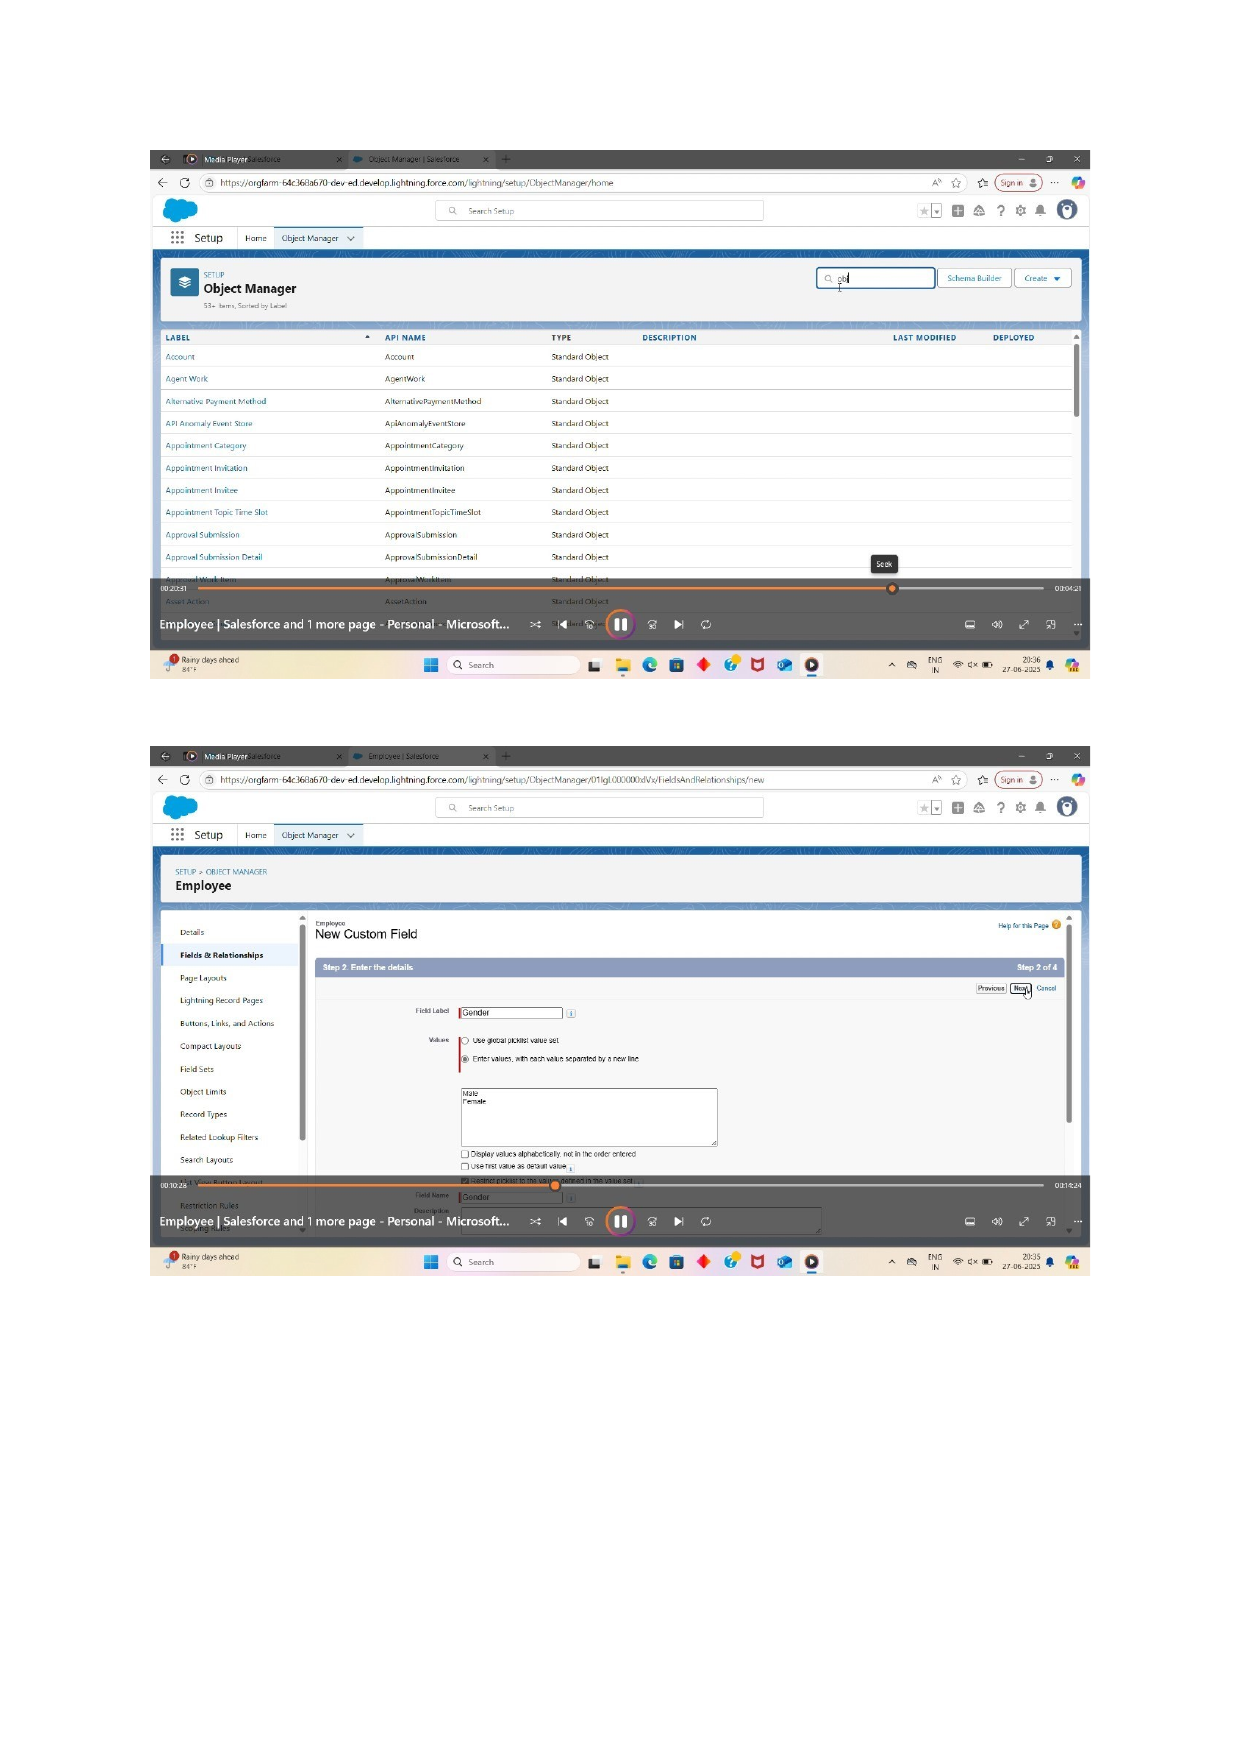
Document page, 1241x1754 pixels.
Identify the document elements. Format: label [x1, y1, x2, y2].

picture [150, 150, 1091, 679]
picture [150, 746, 1091, 1276]
